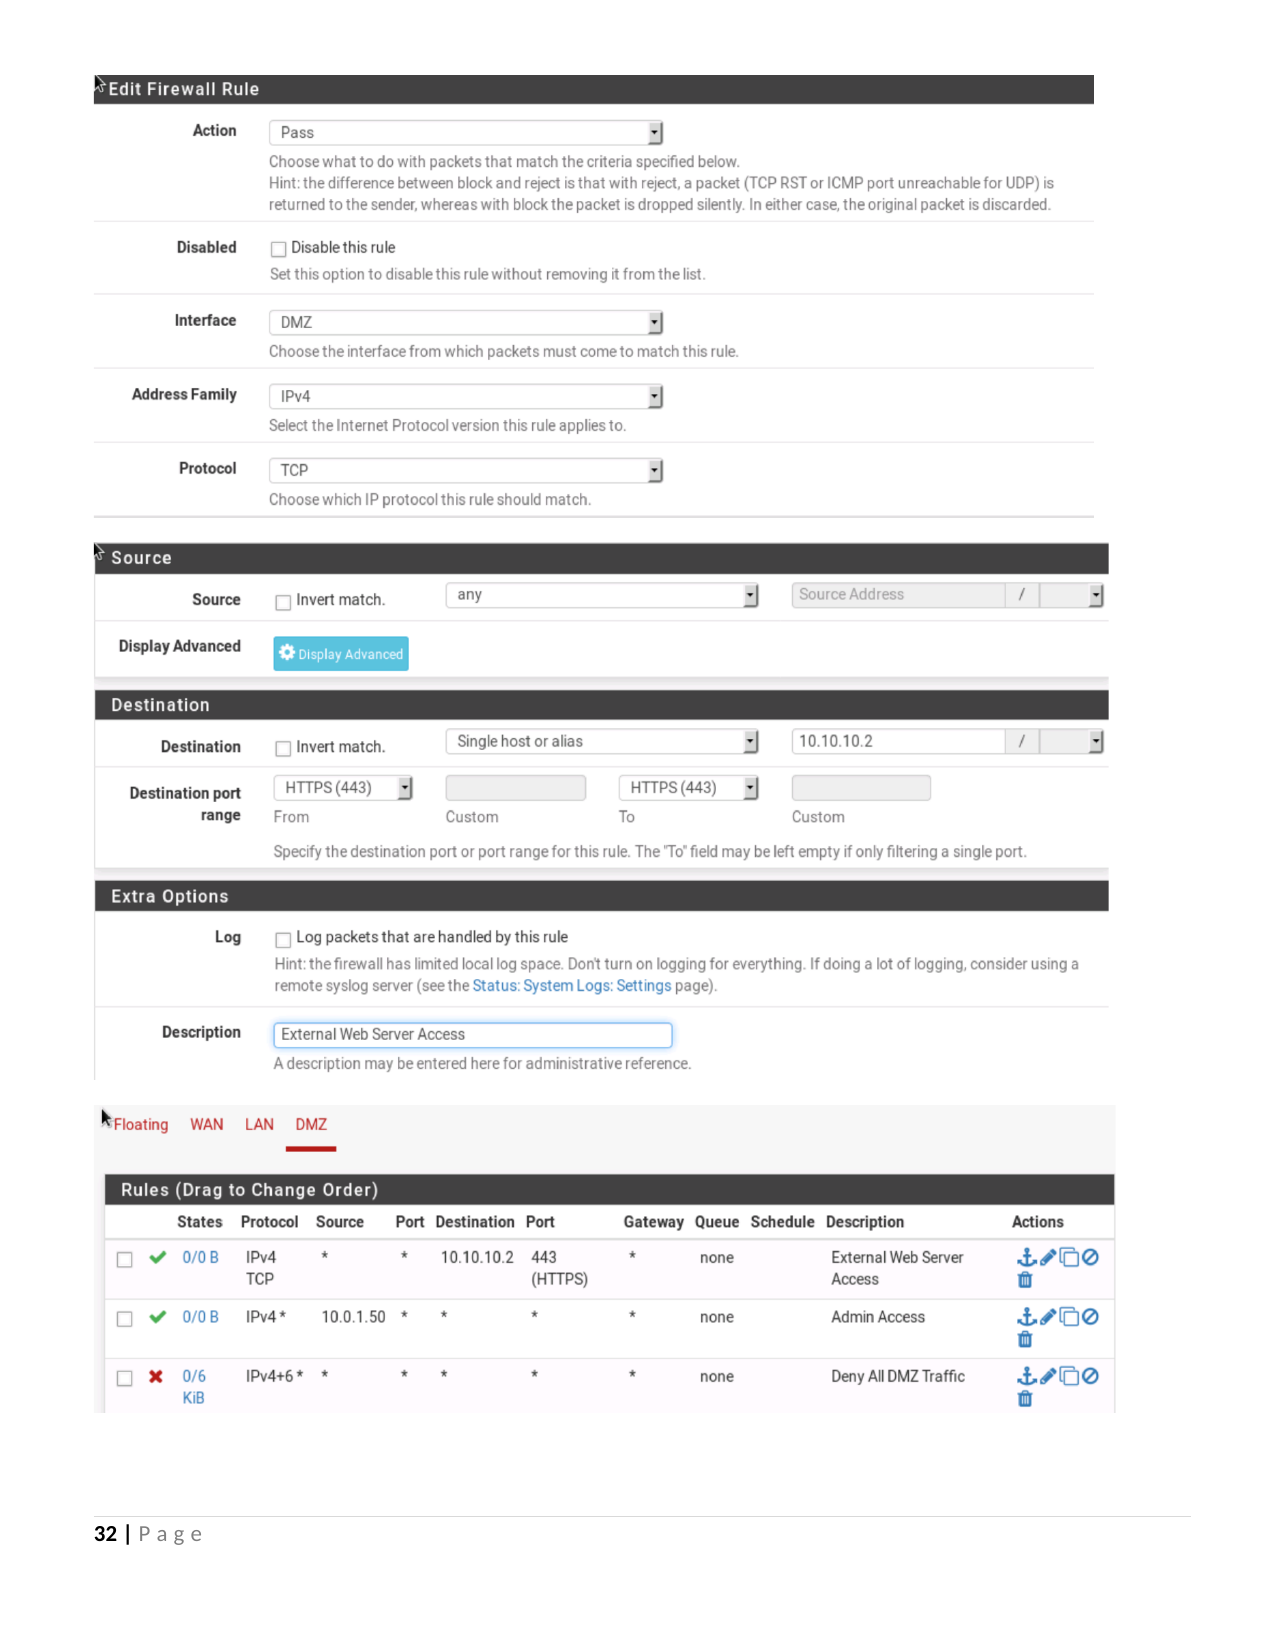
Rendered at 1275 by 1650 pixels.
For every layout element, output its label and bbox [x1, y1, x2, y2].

picture [93, 542, 1109, 1080]
picture [93, 75, 1094, 518]
picture [93, 1105, 1116, 1413]
